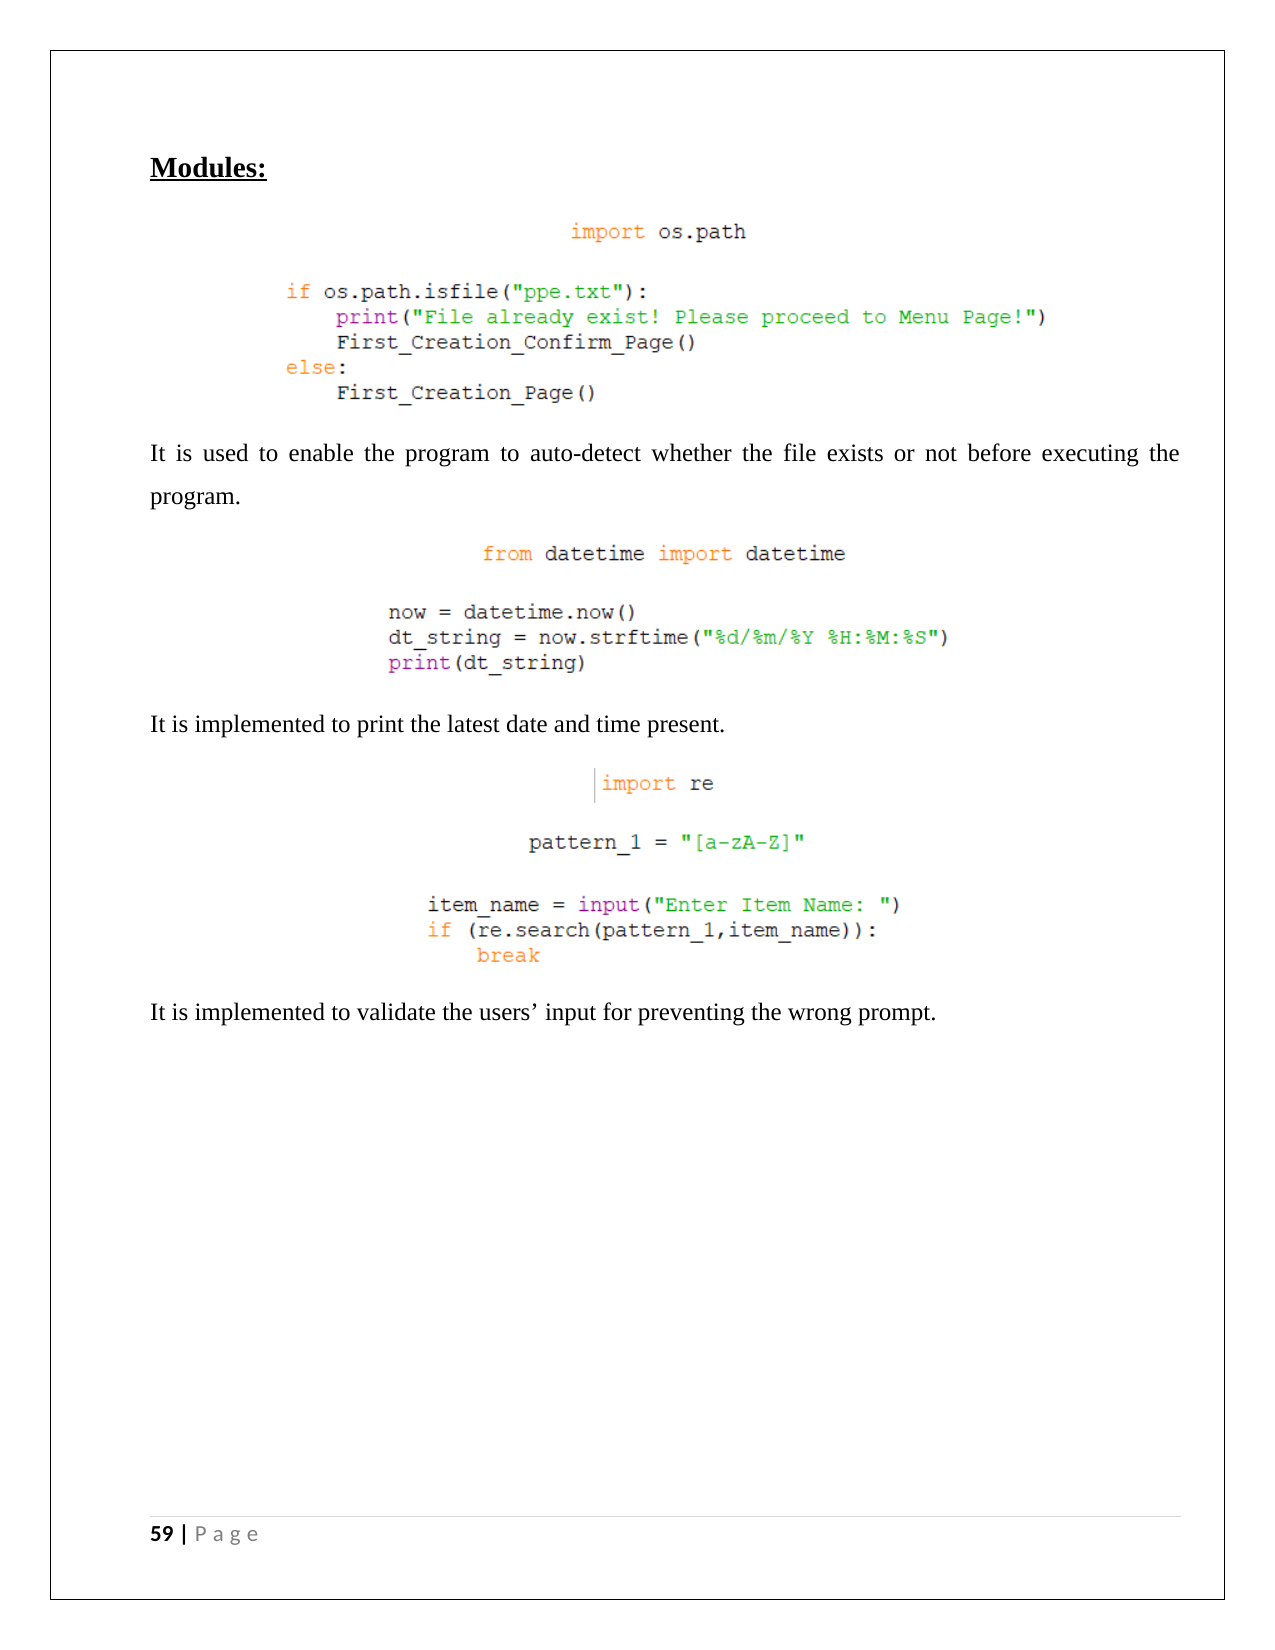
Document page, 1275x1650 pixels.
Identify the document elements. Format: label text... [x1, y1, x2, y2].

text Modules: [150, 150, 1181, 183]
picture [421, 891, 910, 967]
picture [380, 601, 952, 678]
text It is used to enable the program to auto-detect whether the file exists or not before executing the program. [150, 438, 1181, 510]
picture [523, 832, 808, 858]
picture [476, 541, 855, 572]
text It is implemented to print the latest date and time present. [150, 709, 1181, 737]
picture [594, 768, 737, 803]
picture [568, 217, 764, 249]
text It is implemented to validate the users’ input for preventing the wrong prompt. [150, 997, 1181, 1026]
picture [285, 278, 1047, 408]
